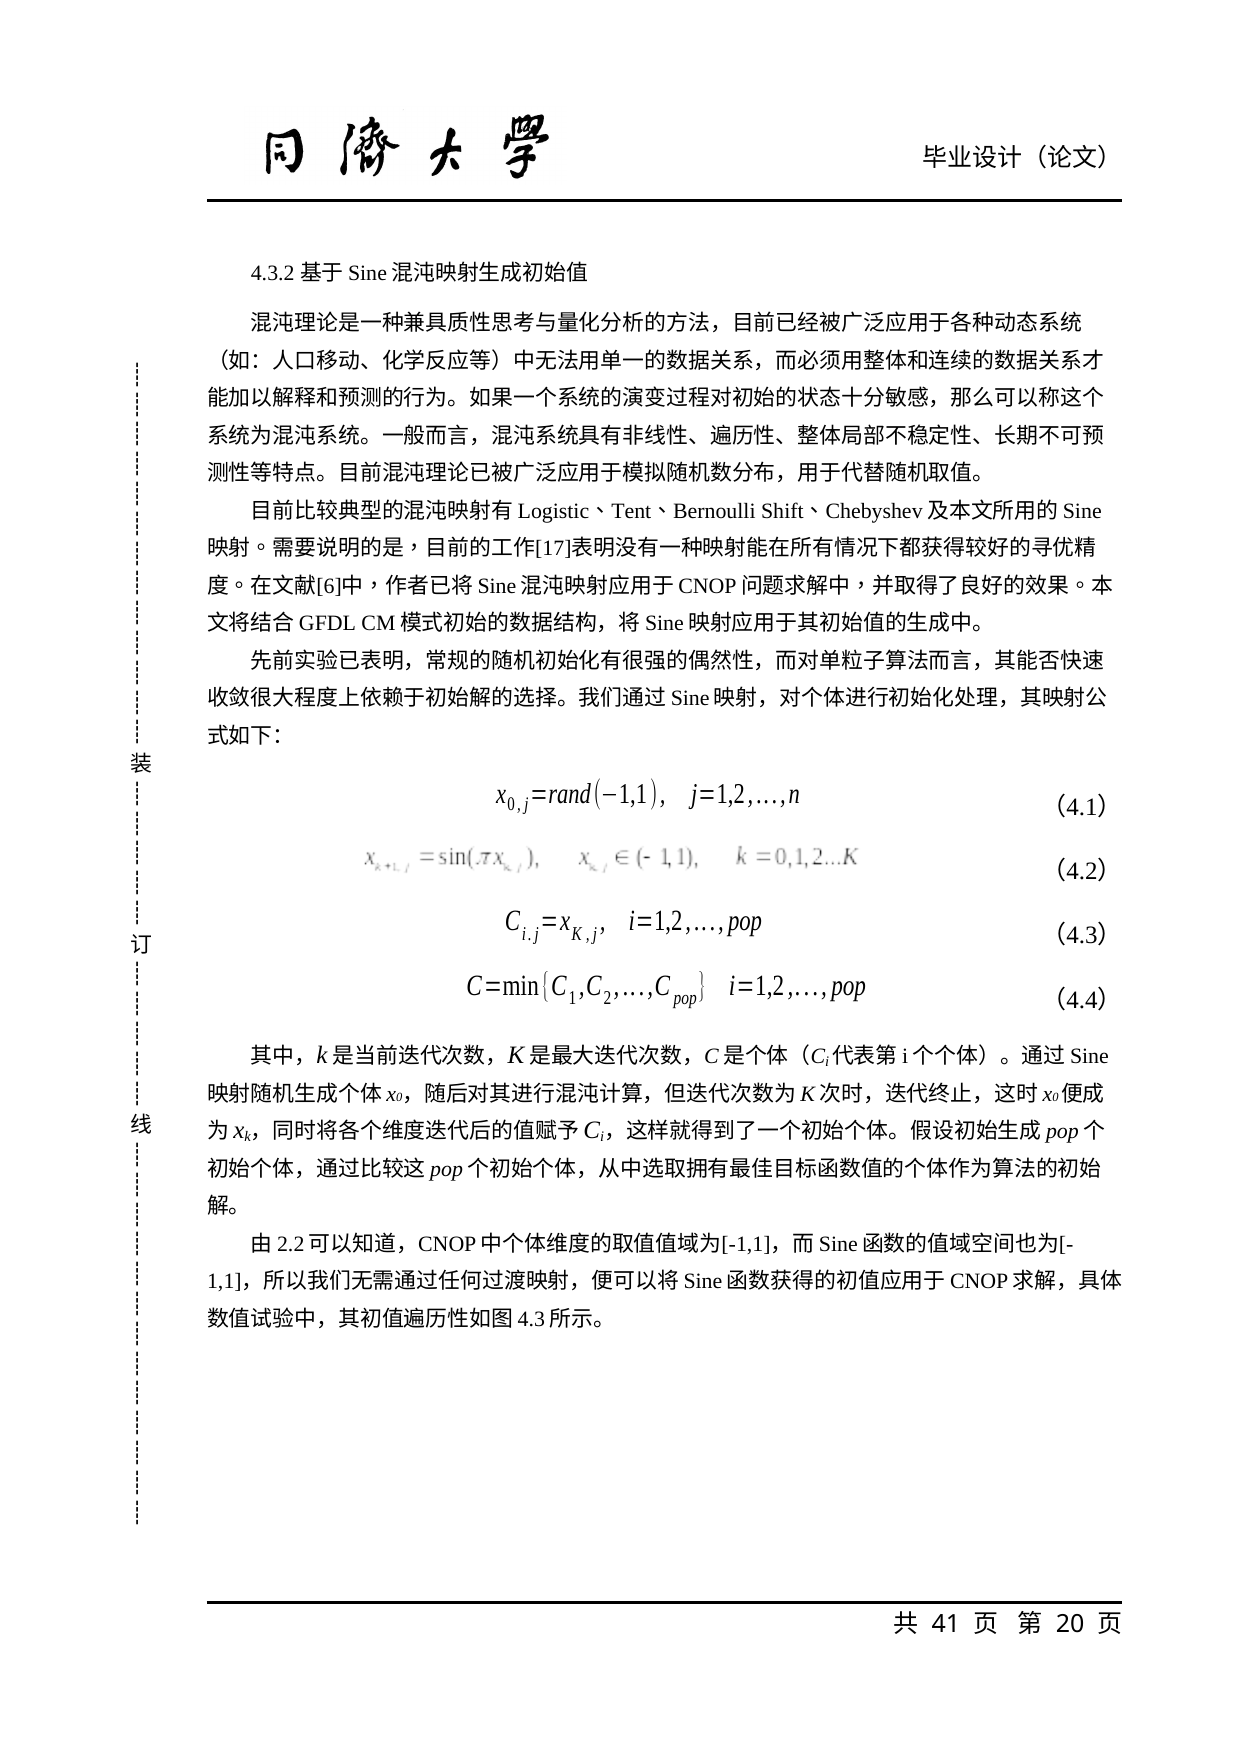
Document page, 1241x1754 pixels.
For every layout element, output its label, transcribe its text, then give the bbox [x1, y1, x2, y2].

text 先前实验已表明，常规的随机初始化有很强的偶然性，而对单粒子算法而言，其能否快速收敛很大程度上依赖于初始解的选择。我们通过Sine映射，对个体进行初始化处理，其映射公式如下： [207, 638, 1122, 751]
text （4.1） [207, 776, 1122, 822]
text 其中，k是当前迭代次数，K是最大迭代次数，C是个体（Ci代表第i个个体）。通过Sine映射随机生成个体x0，随后对其进行混沌计算，但迭代次数为K次时，迭代终止，这时x0便成为xk，同时将各个维度迭代后的值赋予Ci，这样就得到了一个初始个体。假设初始生成pop个初始个体，通过比较这pop个初始个体，从中选取拥有最佳目标函数值的个体作为算法的初始解。 [207, 1034, 1122, 1221]
text 混沌理论是一种兼具质性思考与量化分析的方法，目前已经被广泛应用于各种动态系统（如：人口移动、化学反应等）中无法用单一的数据关系，而必须用整体和连续的数据关系才能加以解释和预测的行为。如果一个系统的演变过程对初始的状态十分敏感，那么可以称这个系统为混沌系统。一般而言，混沌系统具有非线性、遍历性、整体局部不稳定性、长期不可预测性等特点。目前混沌理论已被广泛应用于模拟随机数分布，用于代替随机取值。 [207, 301, 1122, 488]
text （4.3） [207, 905, 1122, 951]
text （4.2） [207, 840, 1122, 887]
picture [244, 106, 567, 185]
text 目前比较典型的混沌映射有Logistic、Tent、Bernoulli Shift、Chebyshev及本文所用的Sine映射。需要说明的是，目前的工作[17]表明没有一种映射能在所有情况下都获得较好的寻优精度。在文献[6]中，作者已将Sine混沌映射应用于CNOP问题求解中，并取得了良好的效果。本文将结合GFDL CM模式初始的数据结构，将Sine映射应用于其初始值的生成中。 [207, 488, 1122, 638]
text （4.4） [207, 969, 1122, 1016]
subtitle 4.3.2 基于Sine混沌映射生成初始值 [207, 251, 1122, 288]
text 由2.2可以知道，CNOP中个体维度的取值值域为[-1,1]，而Sine函数的值域空间也为[-1,1]，所以我们无需通过任何过渡映射，便可以将Sine函数获得的初值应用于CNOP求解，具体数值试验中，其初值遍历性如图4.3所示。 [207, 1221, 1122, 1334]
